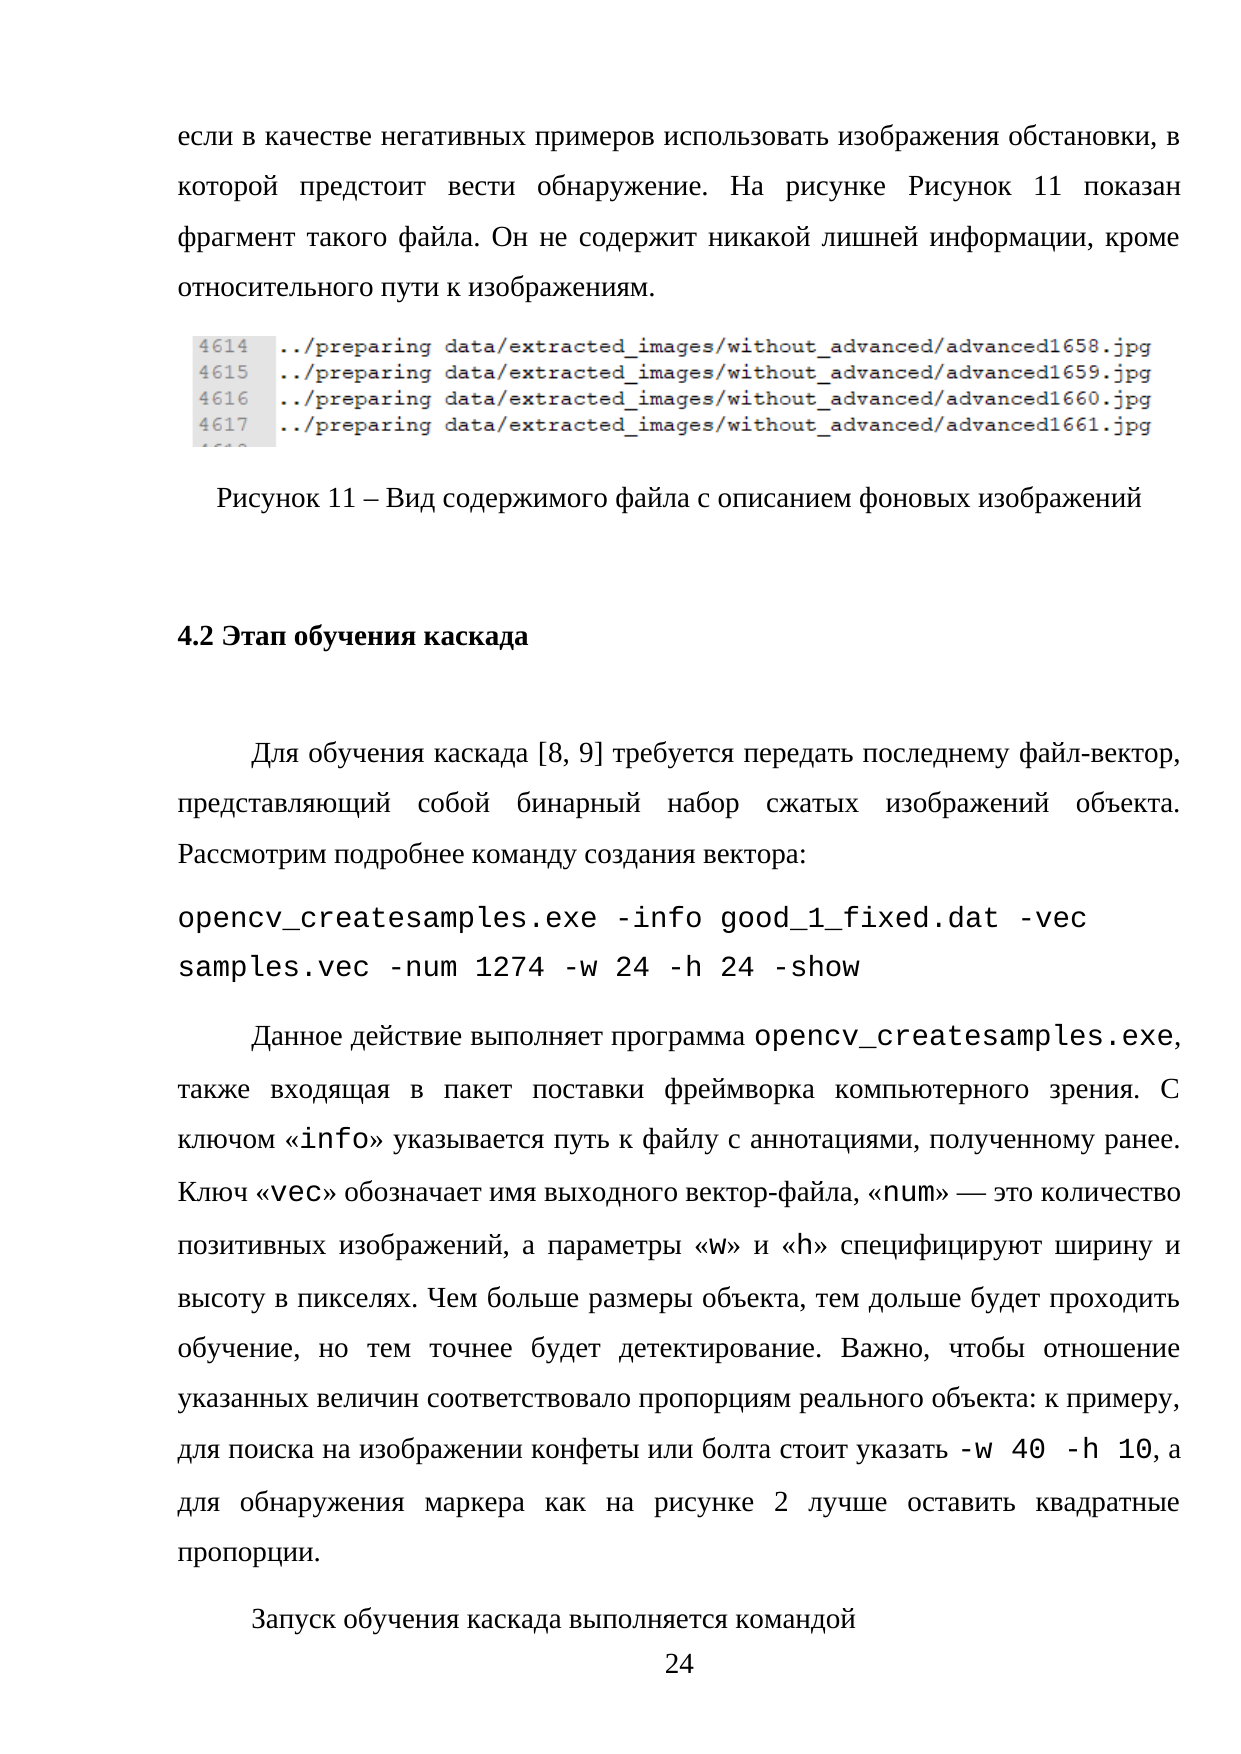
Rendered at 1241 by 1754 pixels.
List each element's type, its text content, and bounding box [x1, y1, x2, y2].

subtitle 4.2 Этап обучения каскада [177, 618, 1181, 651]
text Для обучения каскада [8, 9] требуется передать последнему файл-вектор, представляющий собой бинарный набор сжатых изображений объекта. Рассмотрим подробнее команду создания вектора: [177, 735, 1181, 869]
text Данное действие выполняет программа opencv_createsamples.exe, также входящая в пакет поставки фреймворка компьютерного зрения. С ключом «info» указывается путь к файлу с аннотациями, полученному ранее. Ключ «vec» обозначает имя выходного вектор-файла, «num» — это количество позитивных изображений, а параметры «w» и «h» специфицируют ширину и высоту в пикселях. Чем больше размеры объекта, тем дольше будет проходить обучение, но тем точнее будет детектирование. Важно, чтобы отношение указанных величин соответствовало пропорциям реального объекта: к примеру, для поиска на изображении конфеты или болта стоит указать -w 40 -h 10, а для обнаружения маркера как на рисунке 2 лучше оставить квадратные пропорции. [177, 1018, 1181, 1567]
text opencv_createsamples.exe -info good_1_fixed.dat -vec samples.vec -num 1274 -w 24 -h 24 -show [177, 903, 1181, 985]
text Запуск обучения каскада выполняется командой [177, 1601, 1181, 1634]
picture [192, 336, 1166, 447]
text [177, 118, 1181, 303]
